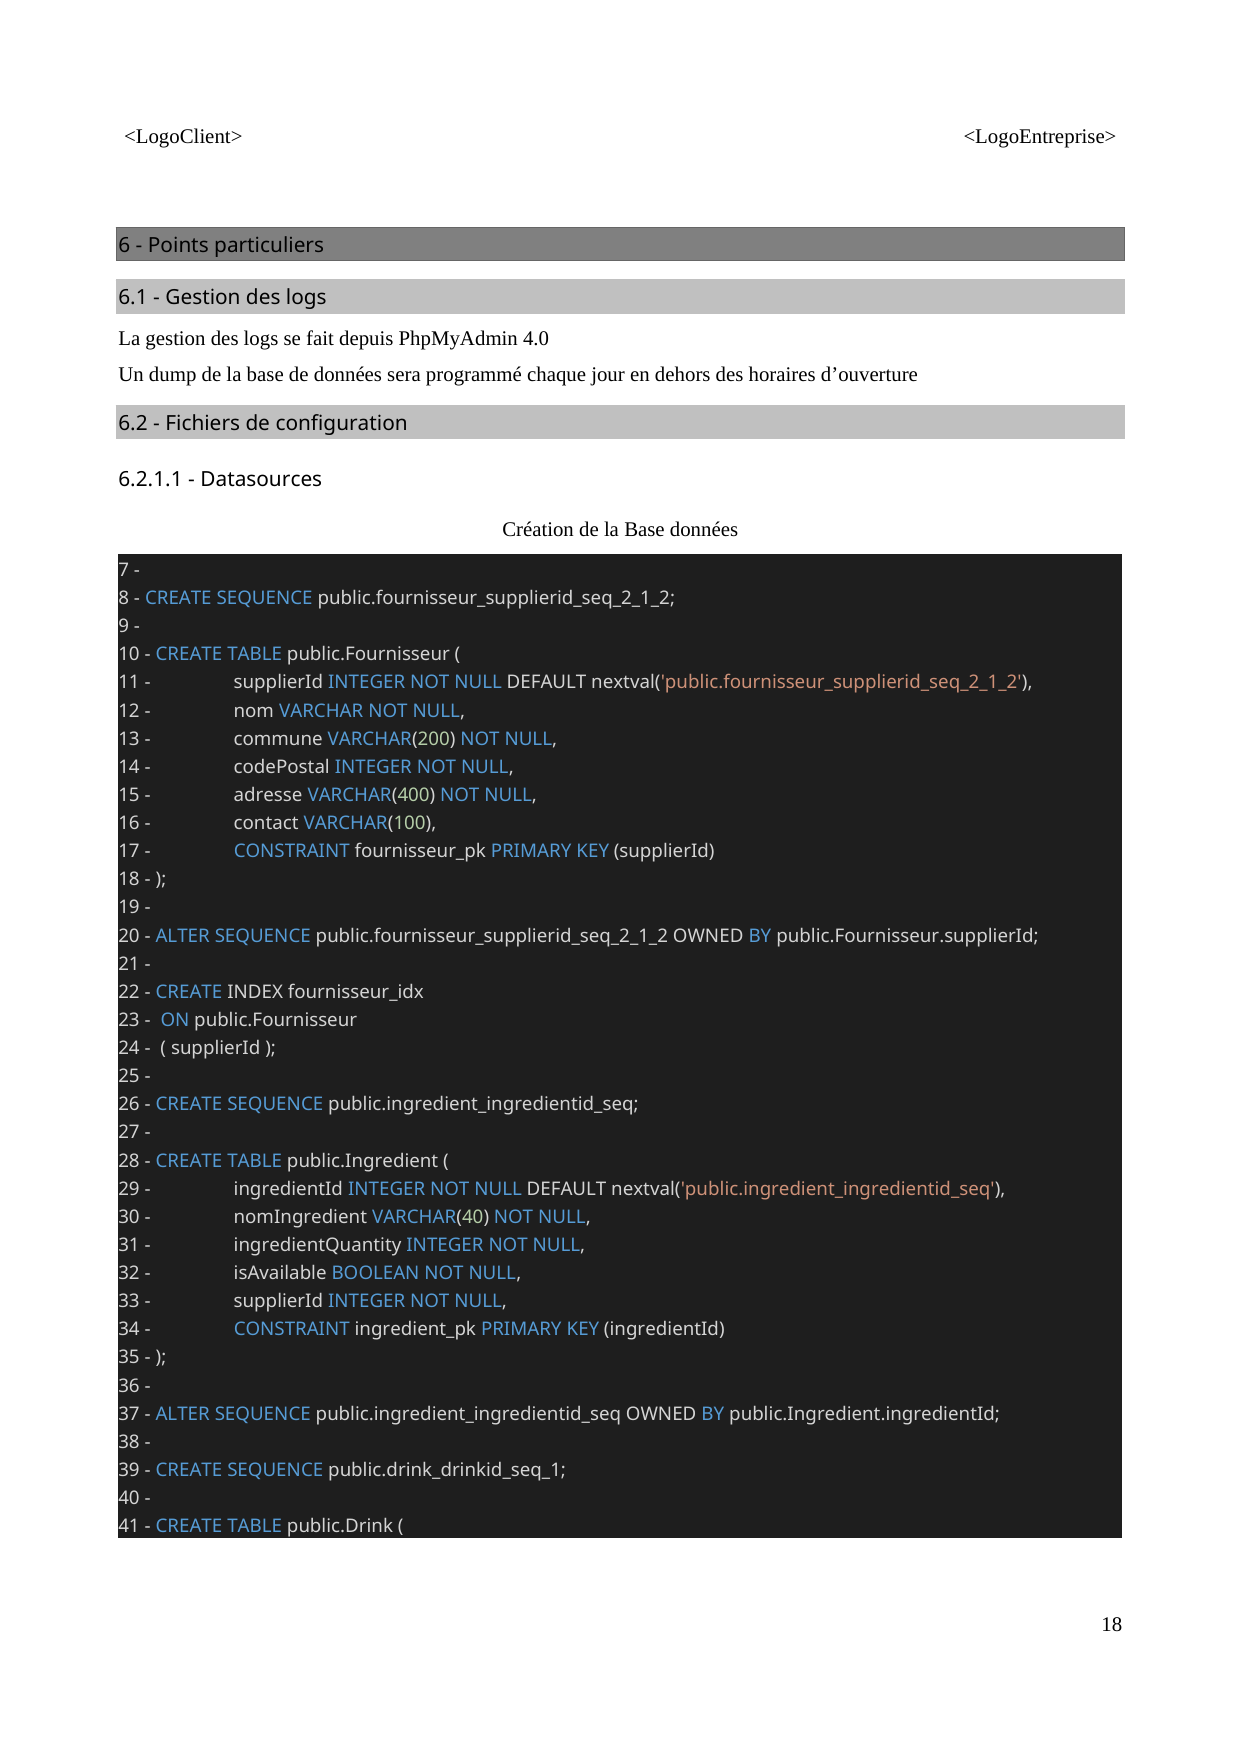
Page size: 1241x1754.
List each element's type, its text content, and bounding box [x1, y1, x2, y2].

subtitle Points particuliers [117, 228, 1124, 260]
subtitle Datasources [118, 464, 1122, 492]
list CREATE SEQUENCE public.fournisseur_supplierid_seq_2_1_2; [118, 582, 1122, 610]
list ingredientId INTEGER NOT NULL DEFAULT nextval('public.ingredient_ingredientid_seq'), [118, 1172, 1122, 1201]
list supplierId INTEGER NOT NULL DEFAULT nextval('public.fournisseur_supplierid_seq_2_1_2'), [118, 666, 1122, 694]
list ); [118, 863, 1122, 891]
text La gestion des logs se fait depuis PhpMyAdmin 4.0 [118, 326, 1122, 350]
list commune VARCHAR(200) NOT NULL, [118, 722, 1122, 751]
list ON public.Fournisseur [118, 1004, 1122, 1032]
list nomIngredient VARCHAR(40) NOT NULL, [118, 1201, 1122, 1229]
list nom VARCHAR NOT NULL, [118, 694, 1122, 722]
list CREATE TABLE public.Ingredient ( [118, 1144, 1122, 1172]
list CREATE SEQUENCE public.drink_drinkid_seq_1; [118, 1454, 1122, 1482]
subtitle Fichiers de configuration [117, 406, 1124, 438]
subtitle Gestion des logs [117, 281, 1124, 313]
list CREATE INDEX fournisseur_idx [118, 976, 1122, 1004]
list CONSTRAINT fournisseur_pk PRIMARY KEY (supplierId) [118, 835, 1122, 863]
list CREATE SEQUENCE public.ingredient_ingredientid_seq; [118, 1088, 1122, 1116]
list adresse VARCHAR(400) NOT NULL, [118, 779, 1122, 807]
list codePostal INTEGER NOT NULL, [118, 751, 1122, 779]
list isAvailable BOOLEAN NOT NULL, [118, 1257, 1122, 1285]
list ( supplierId ); [118, 1032, 1122, 1060]
list ); [118, 1341, 1122, 1369]
subtitle Création de la Base données [118, 517, 1122, 541]
list contact VARCHAR(100), [118, 807, 1122, 835]
list CREATE TABLE public.Drink ( [118, 1510, 1122, 1538]
list ALTER SEQUENCE public.fournisseur_supplierid_seq_2_1_2 OWNED BY public.Fournisseur.supplierId; [118, 919, 1122, 947]
list CREATE TABLE public.Fournisseur ( [118, 638, 1122, 666]
list CONSTRAINT ingredient_pk PRIMARY KEY (ingredientId) [118, 1313, 1122, 1341]
list ingredientQuantity INTEGER NOT NULL, [118, 1229, 1122, 1257]
list ALTER SEQUENCE public.ingredient_ingredientid_seq OWNED BY public.Ingredient.ingredientId; [118, 1397, 1122, 1426]
text Un dump de la base de données sera programmé chaque jour en dehors des horaires d’ouverture [118, 362, 1122, 386]
list supplierId INTEGER NOT NULL, [118, 1285, 1122, 1313]
